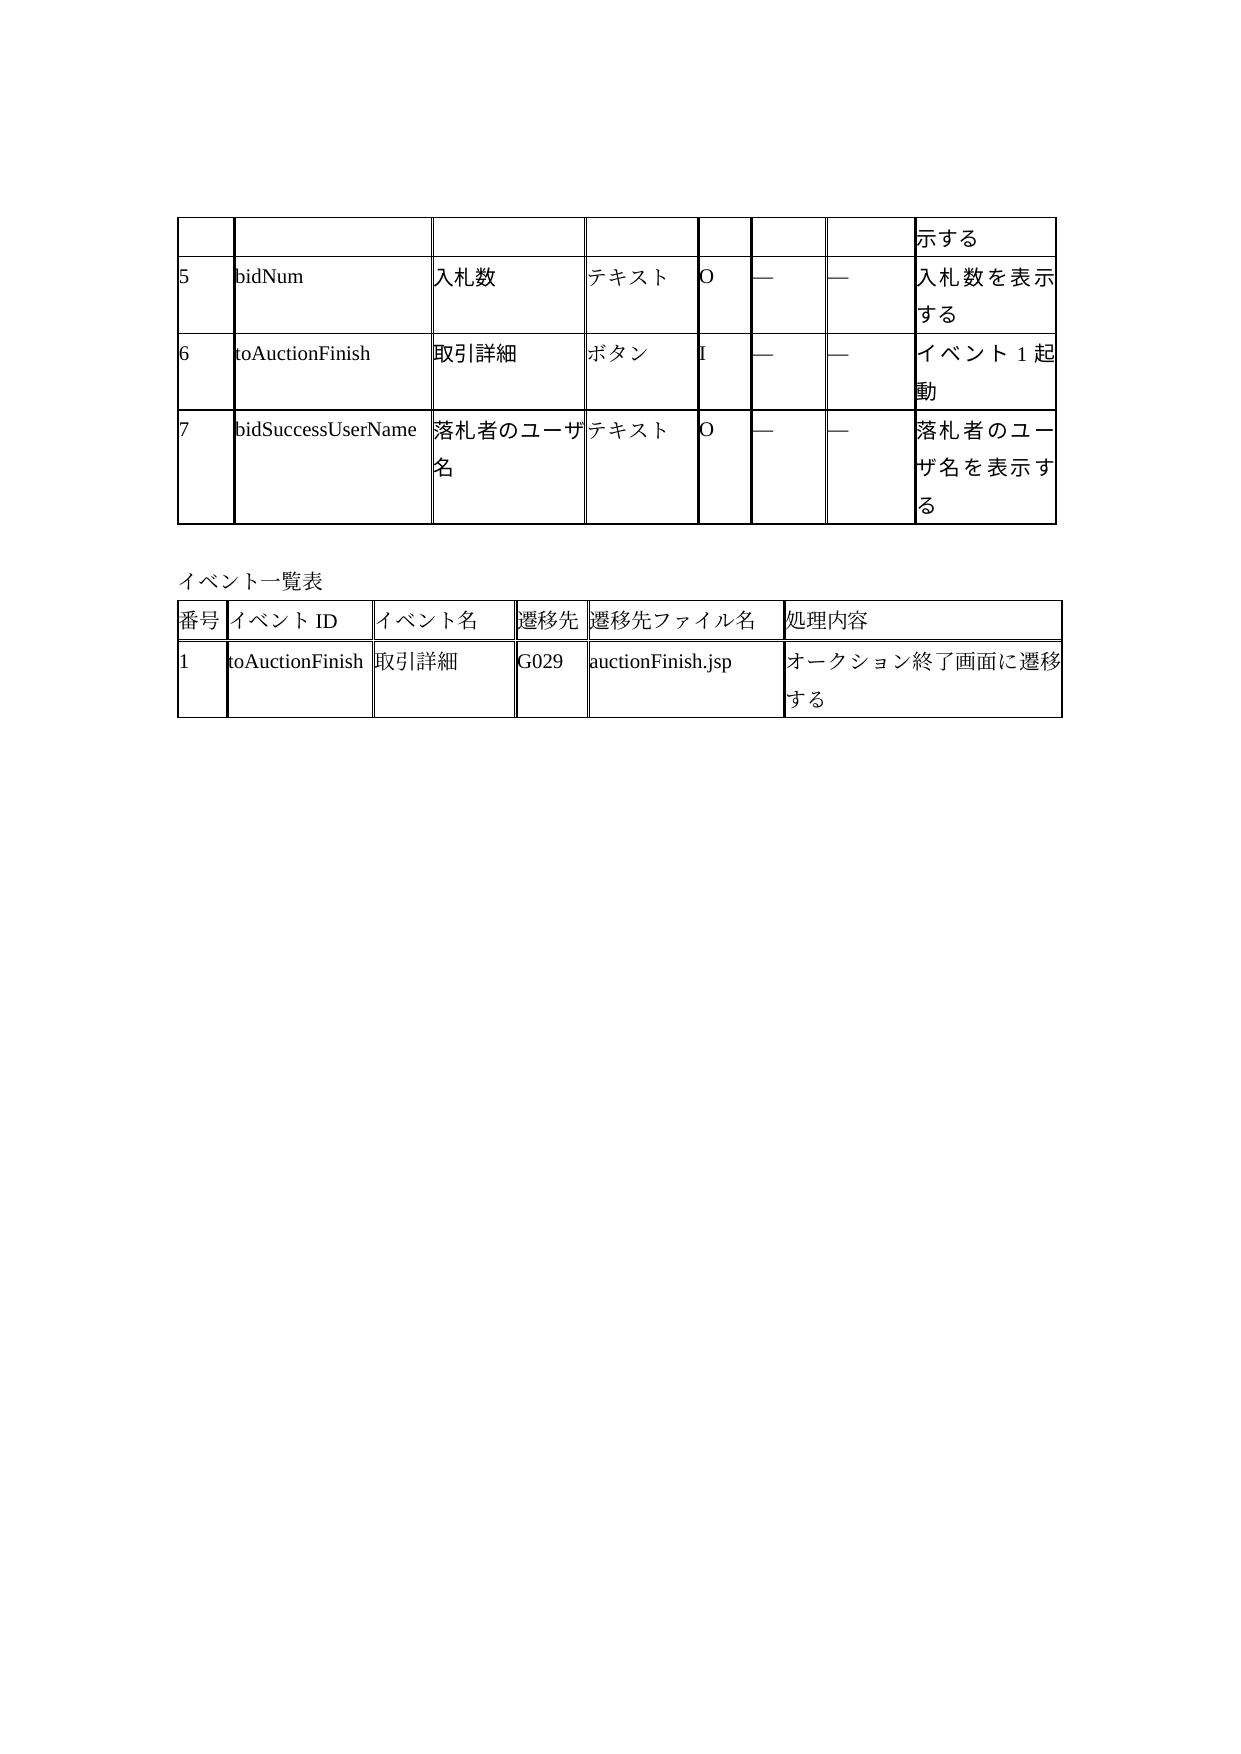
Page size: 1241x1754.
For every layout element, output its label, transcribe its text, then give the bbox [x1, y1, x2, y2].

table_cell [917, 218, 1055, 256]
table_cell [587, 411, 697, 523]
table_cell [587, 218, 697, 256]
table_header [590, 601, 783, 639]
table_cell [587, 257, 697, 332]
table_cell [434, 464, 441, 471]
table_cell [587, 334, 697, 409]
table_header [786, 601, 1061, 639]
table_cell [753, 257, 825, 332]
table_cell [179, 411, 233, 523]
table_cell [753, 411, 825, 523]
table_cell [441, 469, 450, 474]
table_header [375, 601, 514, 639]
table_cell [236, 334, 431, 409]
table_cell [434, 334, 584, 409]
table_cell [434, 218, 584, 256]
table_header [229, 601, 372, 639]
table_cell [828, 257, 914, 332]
text イベント一覧表 [177, 562, 1063, 599]
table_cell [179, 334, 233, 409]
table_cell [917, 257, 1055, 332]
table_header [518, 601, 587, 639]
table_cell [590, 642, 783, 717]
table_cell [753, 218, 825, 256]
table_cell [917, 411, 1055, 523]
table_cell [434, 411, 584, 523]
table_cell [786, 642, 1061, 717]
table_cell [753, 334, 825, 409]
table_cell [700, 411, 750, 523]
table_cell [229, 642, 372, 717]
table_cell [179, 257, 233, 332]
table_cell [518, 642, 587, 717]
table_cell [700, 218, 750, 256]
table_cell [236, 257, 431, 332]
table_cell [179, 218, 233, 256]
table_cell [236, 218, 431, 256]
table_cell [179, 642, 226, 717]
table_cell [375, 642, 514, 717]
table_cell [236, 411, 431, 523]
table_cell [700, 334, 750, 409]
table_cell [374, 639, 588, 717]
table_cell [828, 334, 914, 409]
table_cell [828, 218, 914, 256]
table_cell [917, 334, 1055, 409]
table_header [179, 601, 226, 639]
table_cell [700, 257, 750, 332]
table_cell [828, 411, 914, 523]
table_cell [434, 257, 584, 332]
